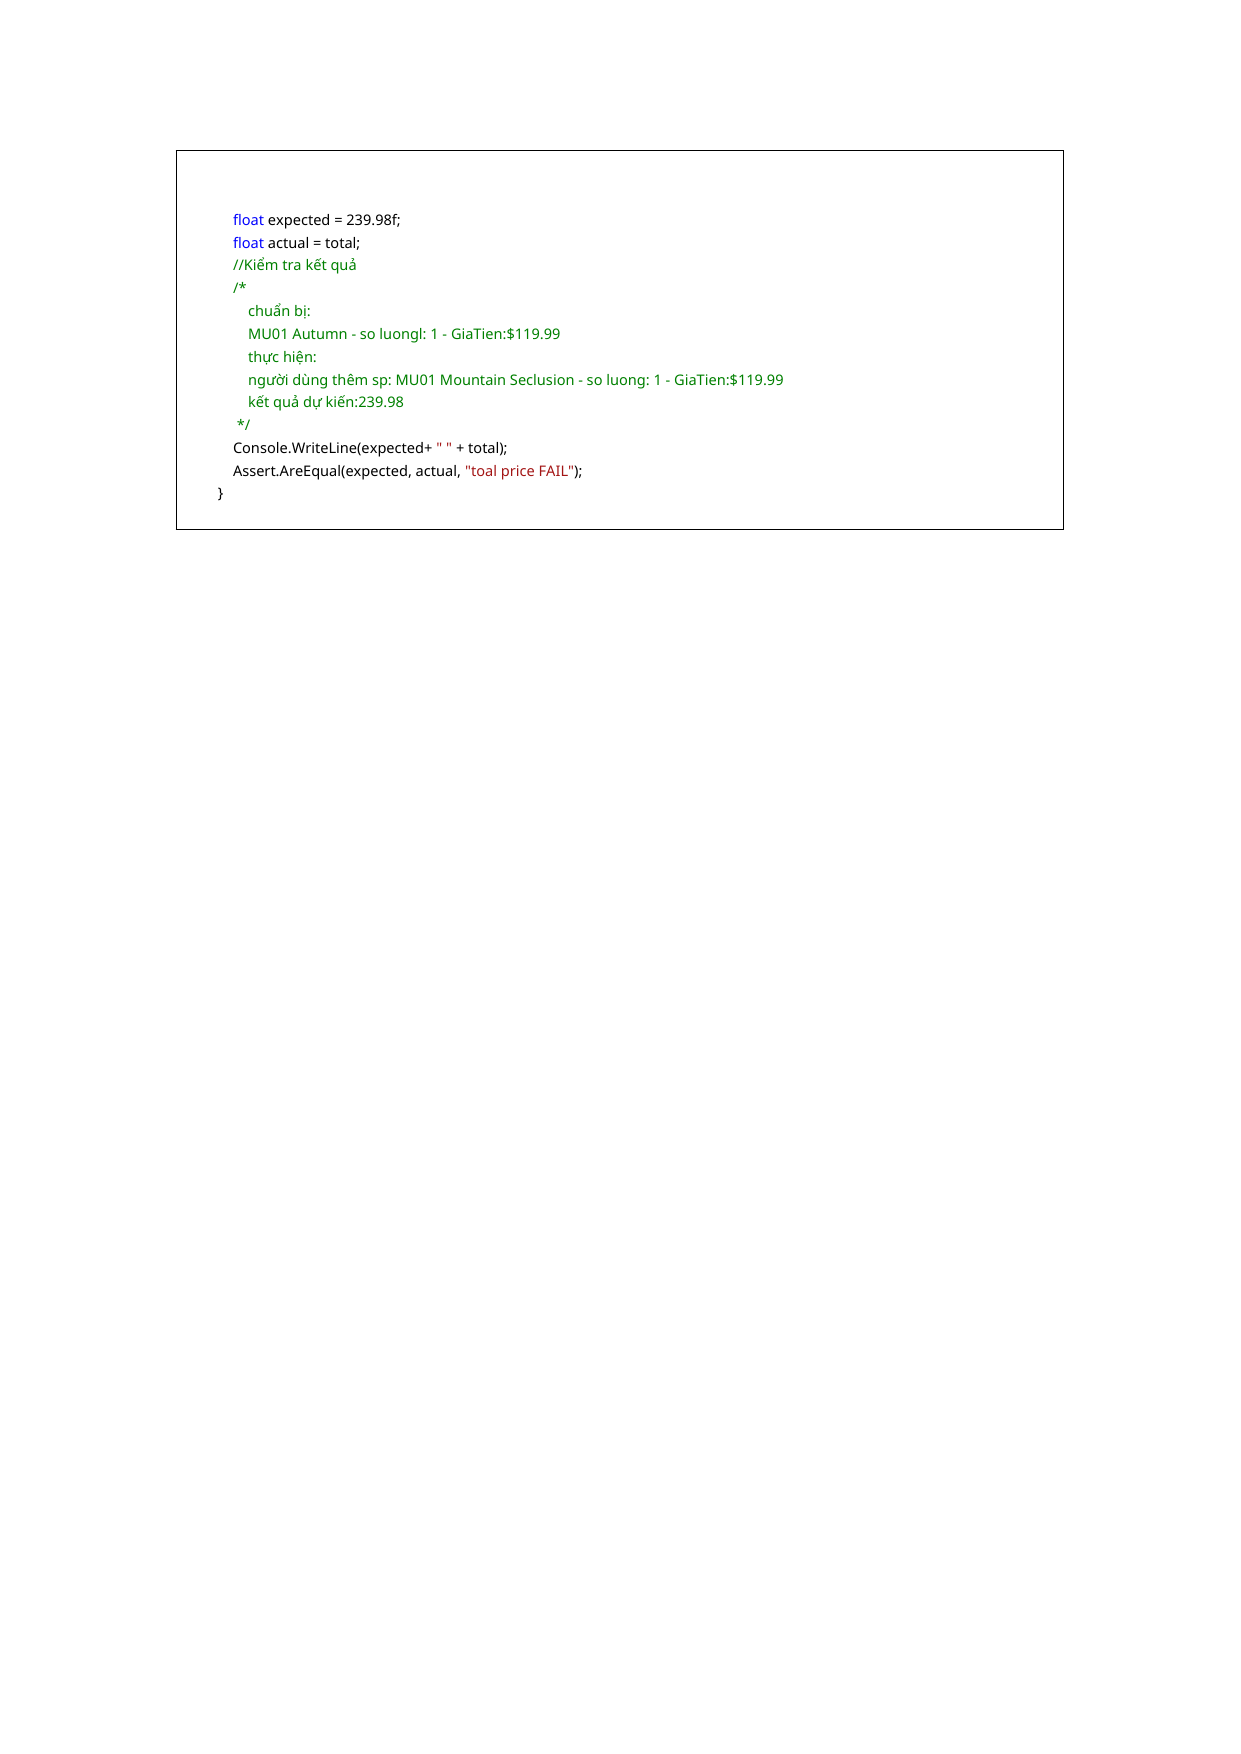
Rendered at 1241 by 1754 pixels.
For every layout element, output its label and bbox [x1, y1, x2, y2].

table_header [177, 151, 1063, 529]
